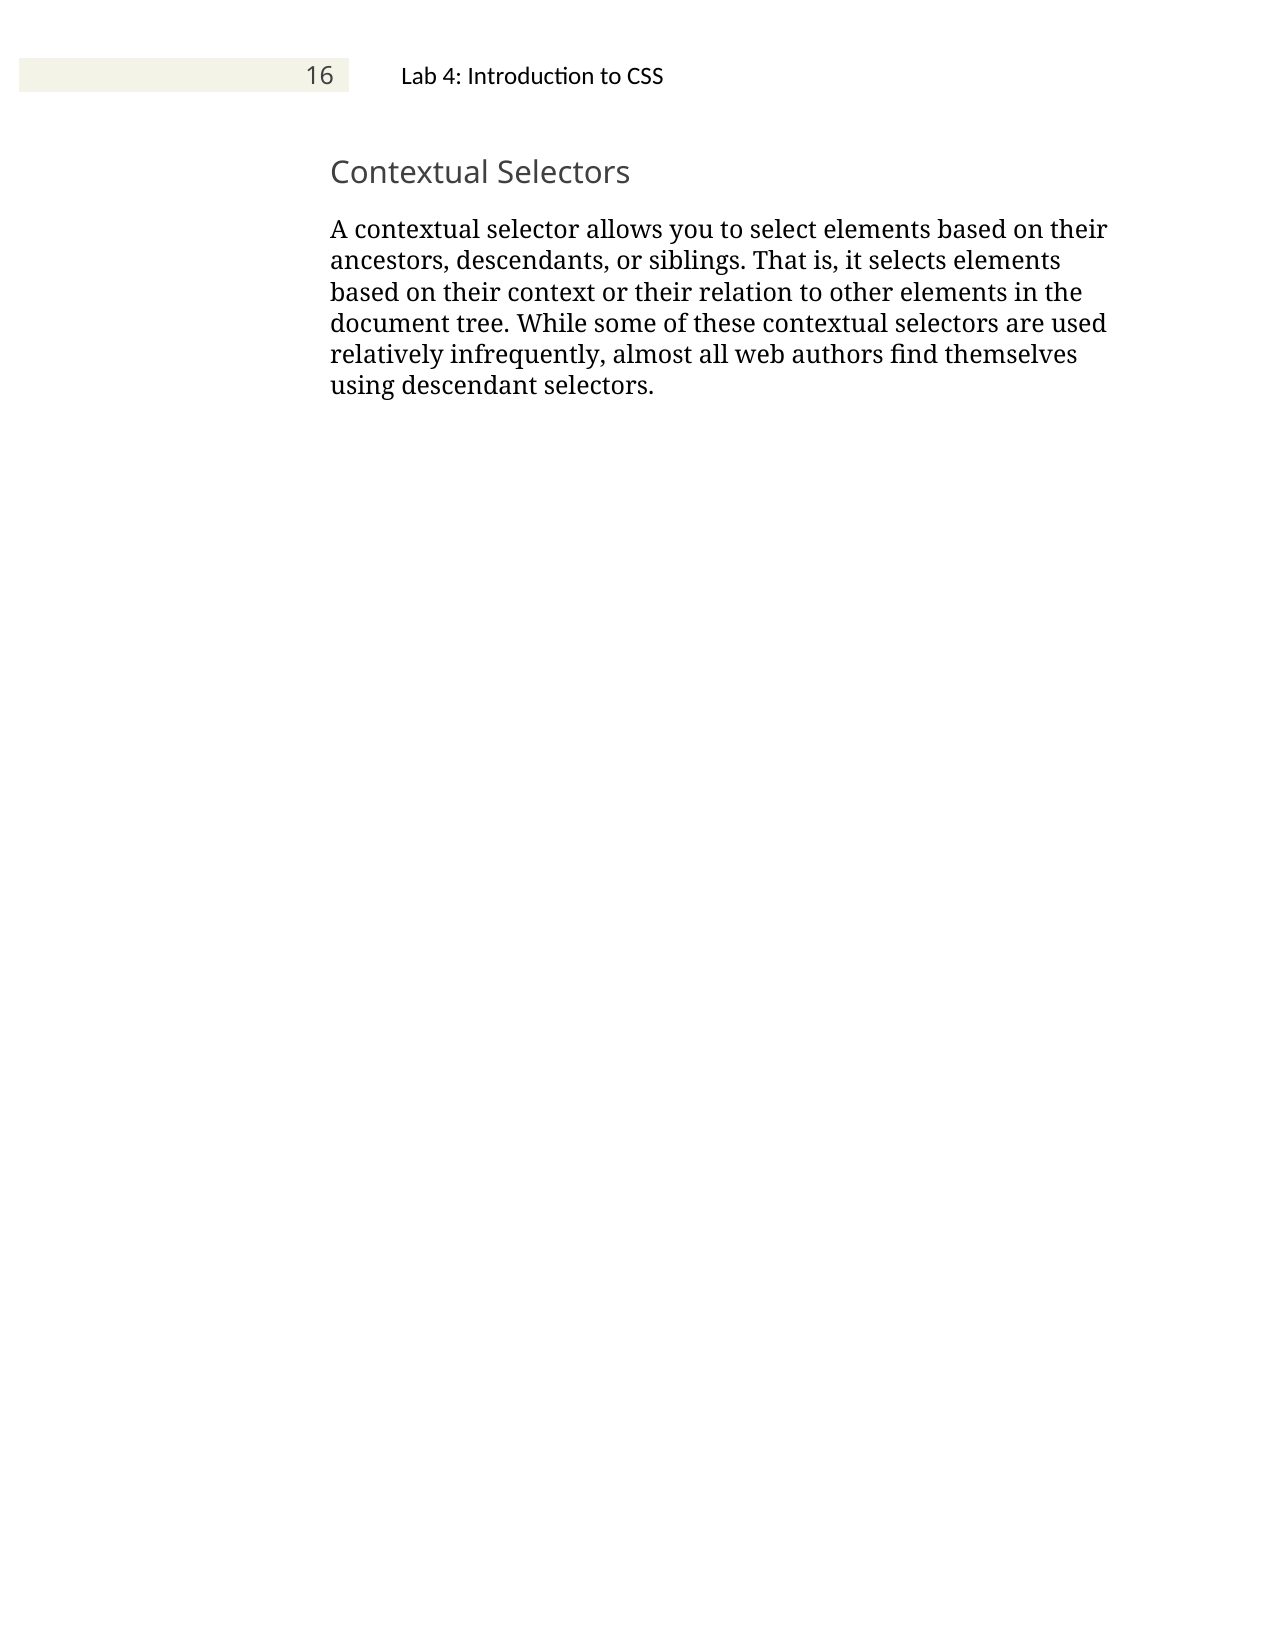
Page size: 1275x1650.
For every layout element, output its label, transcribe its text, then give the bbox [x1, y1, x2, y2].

subtitle Contextual Selectors [330, 150, 1117, 193]
text A contextual selector allows you to select elements based on their ancestors, descendants, or siblings. That is, it selects elements based on their context or their relation to other elements in the document tree. While some of these contextual selectors are used relatively infrequently, almost all web authors find themselves using descendant selectors. [330, 213, 1117, 401]
